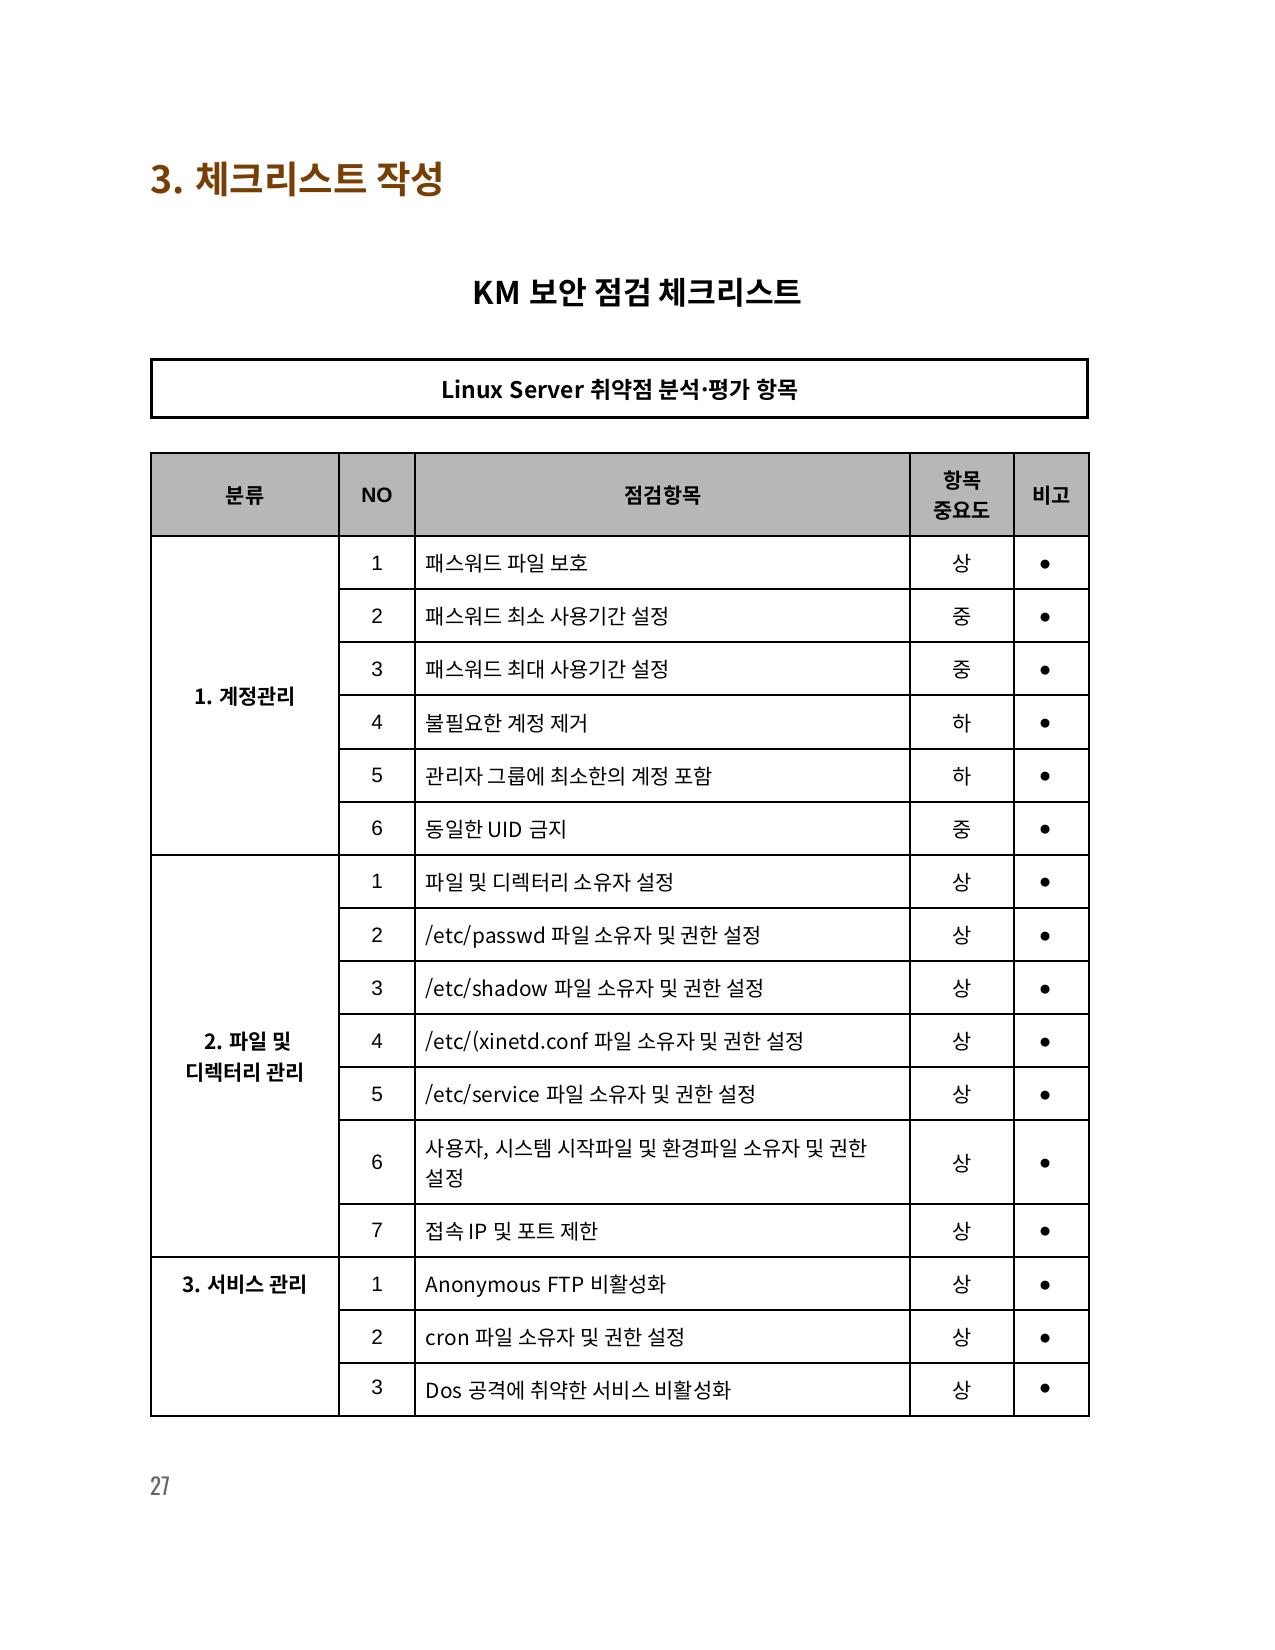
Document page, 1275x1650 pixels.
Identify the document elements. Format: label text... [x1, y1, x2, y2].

table_cell 상 [911, 1121, 1013, 1203]
table_cell 1 [340, 537, 414, 588]
table_cell 1. 계정관리 [152, 537, 338, 854]
table_header Linux Server 취약점 분석·평가 항목 [153, 361, 1086, 416]
table_cell 상 [911, 537, 1013, 588]
table_cell /etc/service 파일 소유자 및 권한 설정 [416, 1068, 909, 1119]
table_cell [1015, 803, 1088, 854]
table_cell 6 [340, 803, 414, 854]
table_cell 3 [340, 643, 414, 694]
table_cell 3. 서비스 관리 [152, 1258, 338, 1415]
table_cell [1015, 856, 1088, 907]
table_header 비고 [1015, 454, 1088, 535]
table_cell 6 [340, 1121, 414, 1203]
table_cell 4 [340, 1015, 414, 1066]
table_cell 관리자 그룹에 최소한의 계정 포함 [416, 750, 909, 801]
table_cell 하 [911, 696, 1013, 747]
table_cell Anonymous FTP 비활성화 [416, 1258, 909, 1309]
table_cell /etc/shadow 파일 소유자 및 권한 설정 [416, 962, 909, 1013]
table_header 항목 중요도 [911, 454, 1013, 535]
table_header NO [340, 454, 414, 535]
table_cell [1015, 643, 1088, 694]
table_cell [1015, 537, 1088, 588]
table_cell [1015, 1258, 1088, 1309]
table_cell [1015, 1121, 1088, 1203]
table_cell 3 [340, 962, 414, 1013]
table_cell 2 [340, 1311, 414, 1362]
table_cell 3 [340, 1364, 414, 1415]
table_cell 상 [911, 962, 1013, 1013]
table_cell Dos 공격에 취약한 서비스 비활성화 [416, 1364, 909, 1415]
table_cell [1015, 1311, 1088, 1362]
table_header 점검항목 [416, 454, 909, 535]
table_cell 7 [340, 1205, 414, 1256]
table_cell /etc/passwd 파일 소유자 및 권한 설정 [416, 909, 909, 960]
table_cell 중 [911, 590, 1013, 641]
table_header 분류 [152, 454, 338, 535]
table_cell 1 [340, 856, 414, 907]
table_cell 2 [340, 909, 414, 960]
table_cell 상 [911, 1068, 1013, 1119]
table_cell 접속 IP 및 포트 제한 [416, 1205, 909, 1256]
table_cell 1 [340, 1258, 414, 1309]
table_cell [1015, 1205, 1088, 1256]
table_cell [1015, 1364, 1088, 1415]
table_cell 상 [911, 1311, 1013, 1362]
table_cell cron 파일 소유자 및 권한 설정 [416, 1311, 909, 1362]
table_cell [1015, 750, 1088, 801]
table_cell 사용자, 시스템 시작파일 및 환경파일 소유자 및 권한 설정 [416, 1121, 909, 1203]
table_cell 중 [911, 643, 1013, 694]
table_cell 동일한 UID 금지 [416, 803, 909, 854]
table_cell [1015, 696, 1088, 747]
table_cell [1015, 1015, 1088, 1066]
table_cell 2. 파일 및 디렉터리 관리 [152, 856, 338, 1256]
table_cell 5 [340, 750, 414, 801]
table_cell 상 [911, 1258, 1013, 1309]
table_cell [1015, 962, 1088, 1013]
table_cell 패스워드 최대 사용기간 설정 [416, 643, 909, 694]
table_cell 상 [911, 1205, 1013, 1256]
table_cell 패스워드 파일 보호 [416, 537, 909, 588]
table_cell 상 [911, 1015, 1013, 1066]
text KM 보안 점검 체크리스트 [150, 268, 1125, 313]
table_cell 상 [911, 1364, 1013, 1415]
table_cell [1015, 1068, 1088, 1119]
table_cell [1015, 590, 1088, 641]
table_cell 5 [340, 1068, 414, 1119]
table_cell 4 [340, 696, 414, 747]
table_cell 2 [340, 590, 414, 641]
table_cell 중 [911, 803, 1013, 854]
table_cell 상 [911, 856, 1013, 907]
table_cell [1015, 909, 1088, 960]
table_cell 하 [911, 750, 1013, 801]
table_cell 파일 및 디렉터리 소유자 설정 [416, 856, 909, 907]
table_cell 상 [911, 909, 1013, 960]
table_cell /etc/(xinetd.conf 파일 소유자 및 권한 설정 [416, 1015, 909, 1066]
text 3. 체크리스트 작성 [150, 150, 1125, 204]
table_cell 패스워드 최소 사용기간 설정 [416, 590, 909, 641]
table_cell 불필요한 계정 제거 [416, 696, 909, 747]
